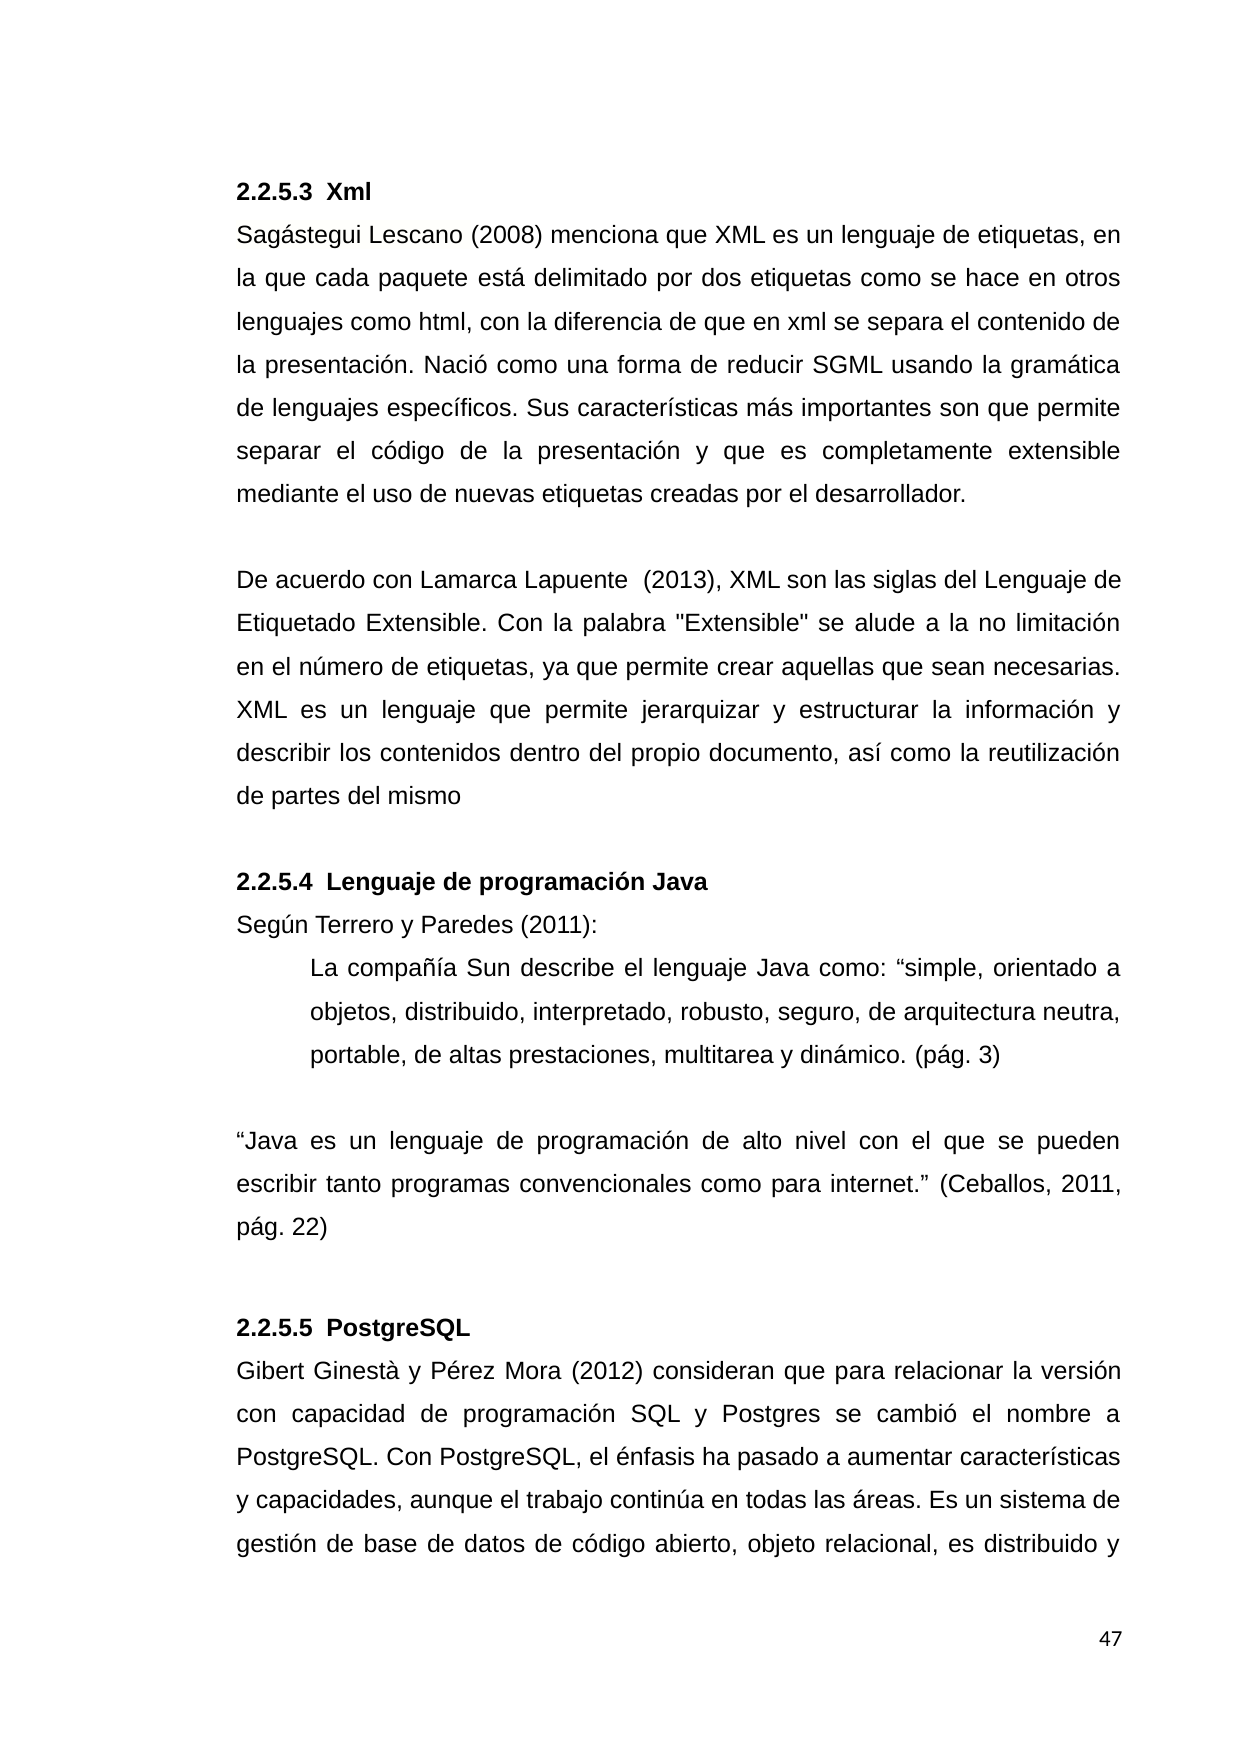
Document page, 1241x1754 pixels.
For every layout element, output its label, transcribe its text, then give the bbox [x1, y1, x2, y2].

text La compañía Sun describe el lenguaje Java como: “simple, orientado a objetos, distribuido, interpretado, robusto, seguro, de arquitectura neutra, portable, de altas prestaciones, multitarea y dinámico. [310, 953, 1122, 1068]
list De acuerdo con Lamarca Lapuente , XML son las siglas del Lenguaje de Etiquetado Extensible. Con la palabra "Extensible" se alude a la no limitación en el número de etiquetas, ya que permite crear aquellas que sean necesarias. XML es un lenguaje que permite jerarquizar y estructurar la información y describir los contenidos dentro del propio documento, así como la reutilización de partes del mismo [236, 565, 1122, 810]
subtitle Lenguaje de programación Java [236, 867, 1122, 896]
text Según Terrero y Paredes (2011): [236, 910, 1122, 939]
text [236, 1356, 1122, 1557]
subtitle PostgreSQL [236, 1313, 1122, 1342]
text “Java es un lenguaje de programación de alto nivel con el que se pueden escribir tanto programas convencionales como para internet.” [236, 1126, 1122, 1241]
subtitle Xml [236, 177, 1122, 206]
text Sagástegui Lescano menciona que XML es un lenguaje de etiquetas, en la que cada paquete está delimitado por dos etiquetas como se hace en otros lenguajes como html, con la diferencia de que en xml se separa el contenido de la presentación. Nació como una forma de reducir SGML usando la gramática de lenguajes específicos. Sus características más importantes son que permite separar el código de la presentación y que es completamente extensible mediante el uso de nuevas etiquetas creadas por el desarrollador. [236, 220, 1122, 508]
